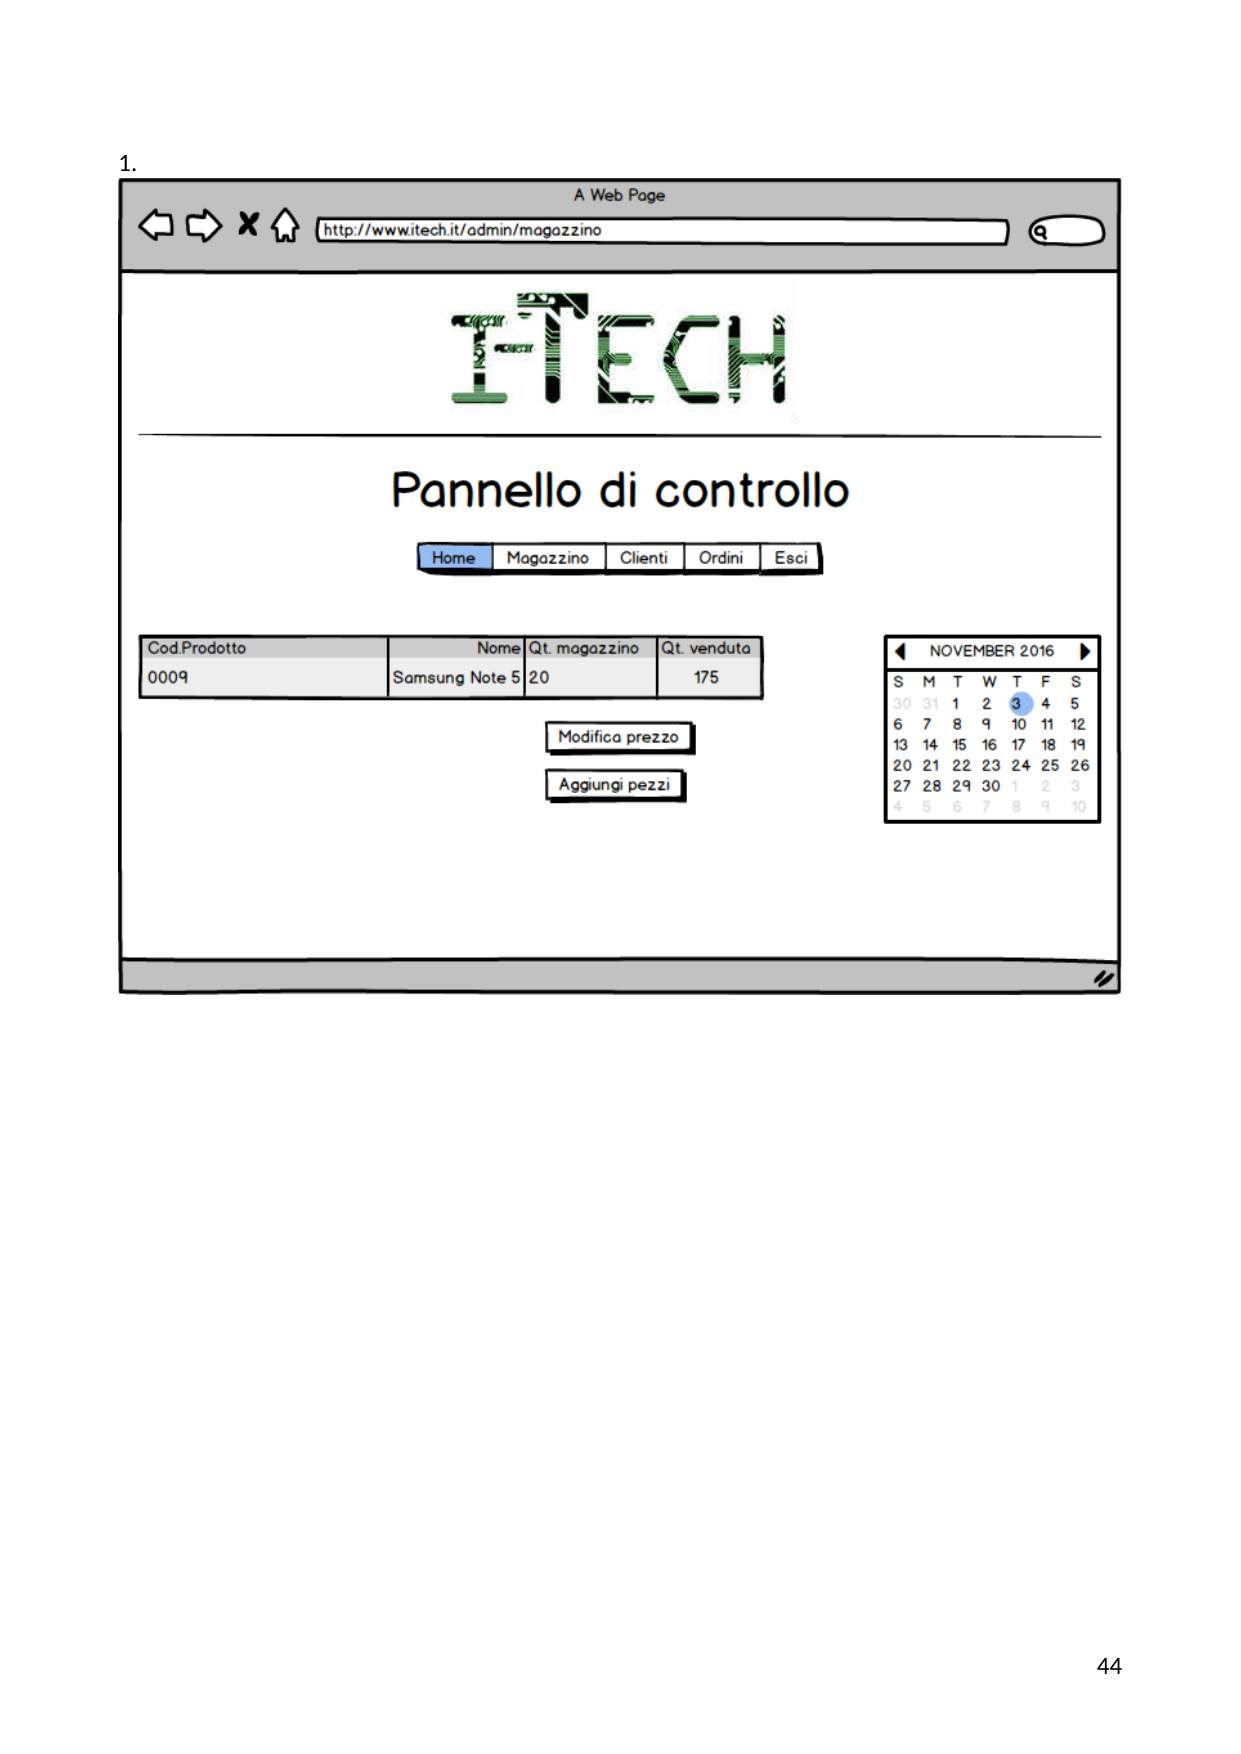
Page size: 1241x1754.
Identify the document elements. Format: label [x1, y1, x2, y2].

picture [118, 178, 1122, 995]
